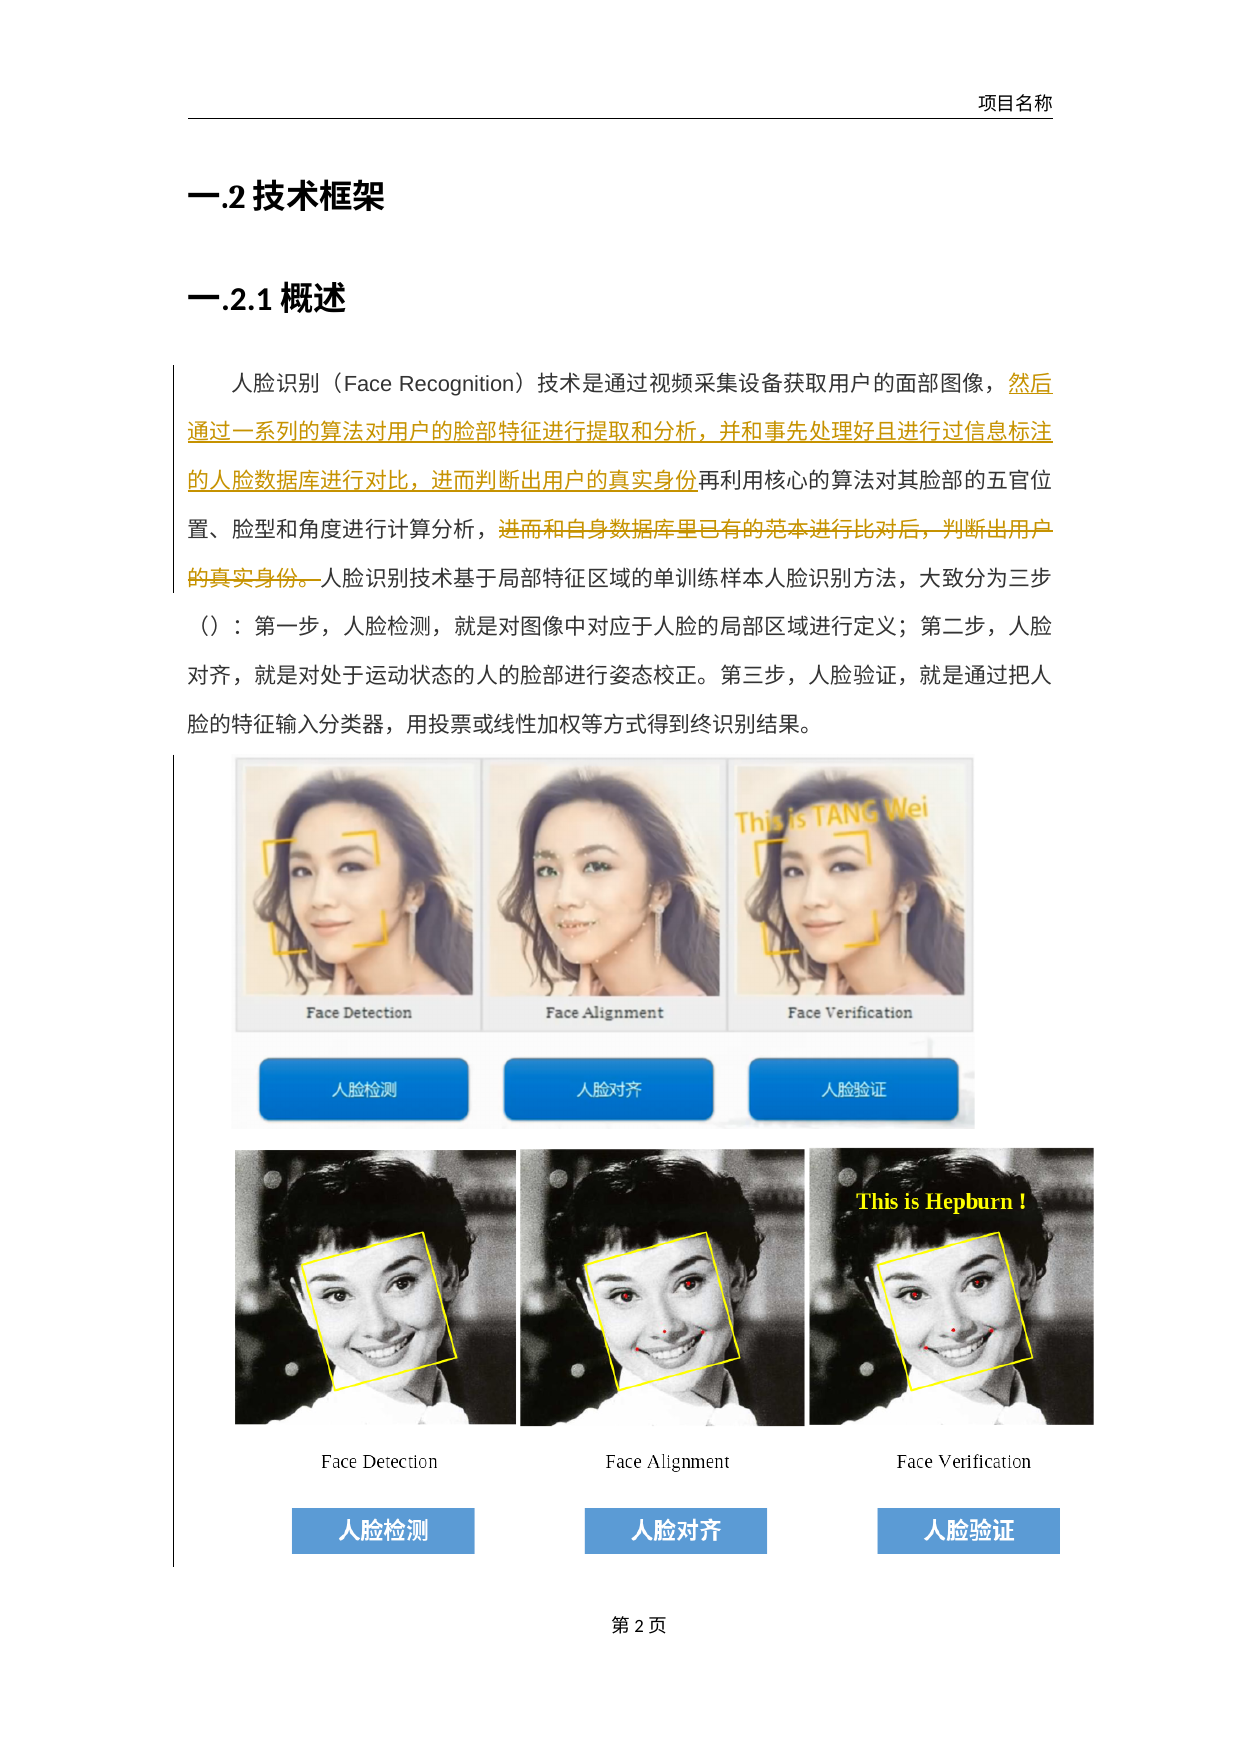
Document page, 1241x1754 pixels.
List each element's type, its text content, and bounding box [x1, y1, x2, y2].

subtitle 概述 [187, 263, 1053, 328]
text 人脸识别（Face Recognition）技术是通过视频采集设备获取用户的面部图像，再利用核心的算法对其脸部的五官位置、脸型和角度进行计算分析，人脸识别技术基于局部特征区域的单训练样本人脸识别方法，大致分为三步（图1：）：第一步，人脸检测，就是对图像中对应于人脸的局部区域进行定义；第二步，人脸对齐，就是对处于运动状态的人的脸部进行姿态校正。第三步，人脸验证，就是通过把人脸的特征输入分类器，用投票或线性加权等方式得到终识别结果。 [187, 442, 1053, 739]
subtitle 技术框架 [187, 162, 1053, 227]
text 人脸识别（Face Recognition）技术是通过视频采集设备获取用户的面部图像，再利用核心的算法对其脸部的五官位置、脸型和角度进行计算分析，人脸识别技术基于局部特征区域的单训练样本人脸识别方法，大致分为三步（图1：）：第一步，人脸检测，就是对图像中对应于人脸的局部区域进行定义；第二步，人脸对齐，就是对处于运动状态的人的脸部进行姿态校正。第三步，人脸验证，就是通过把人脸的特征输入分类器，用投票或线性加权等方式得到终识别结果。 [187, 365, 1053, 441]
picture [231, 754, 975, 1129]
